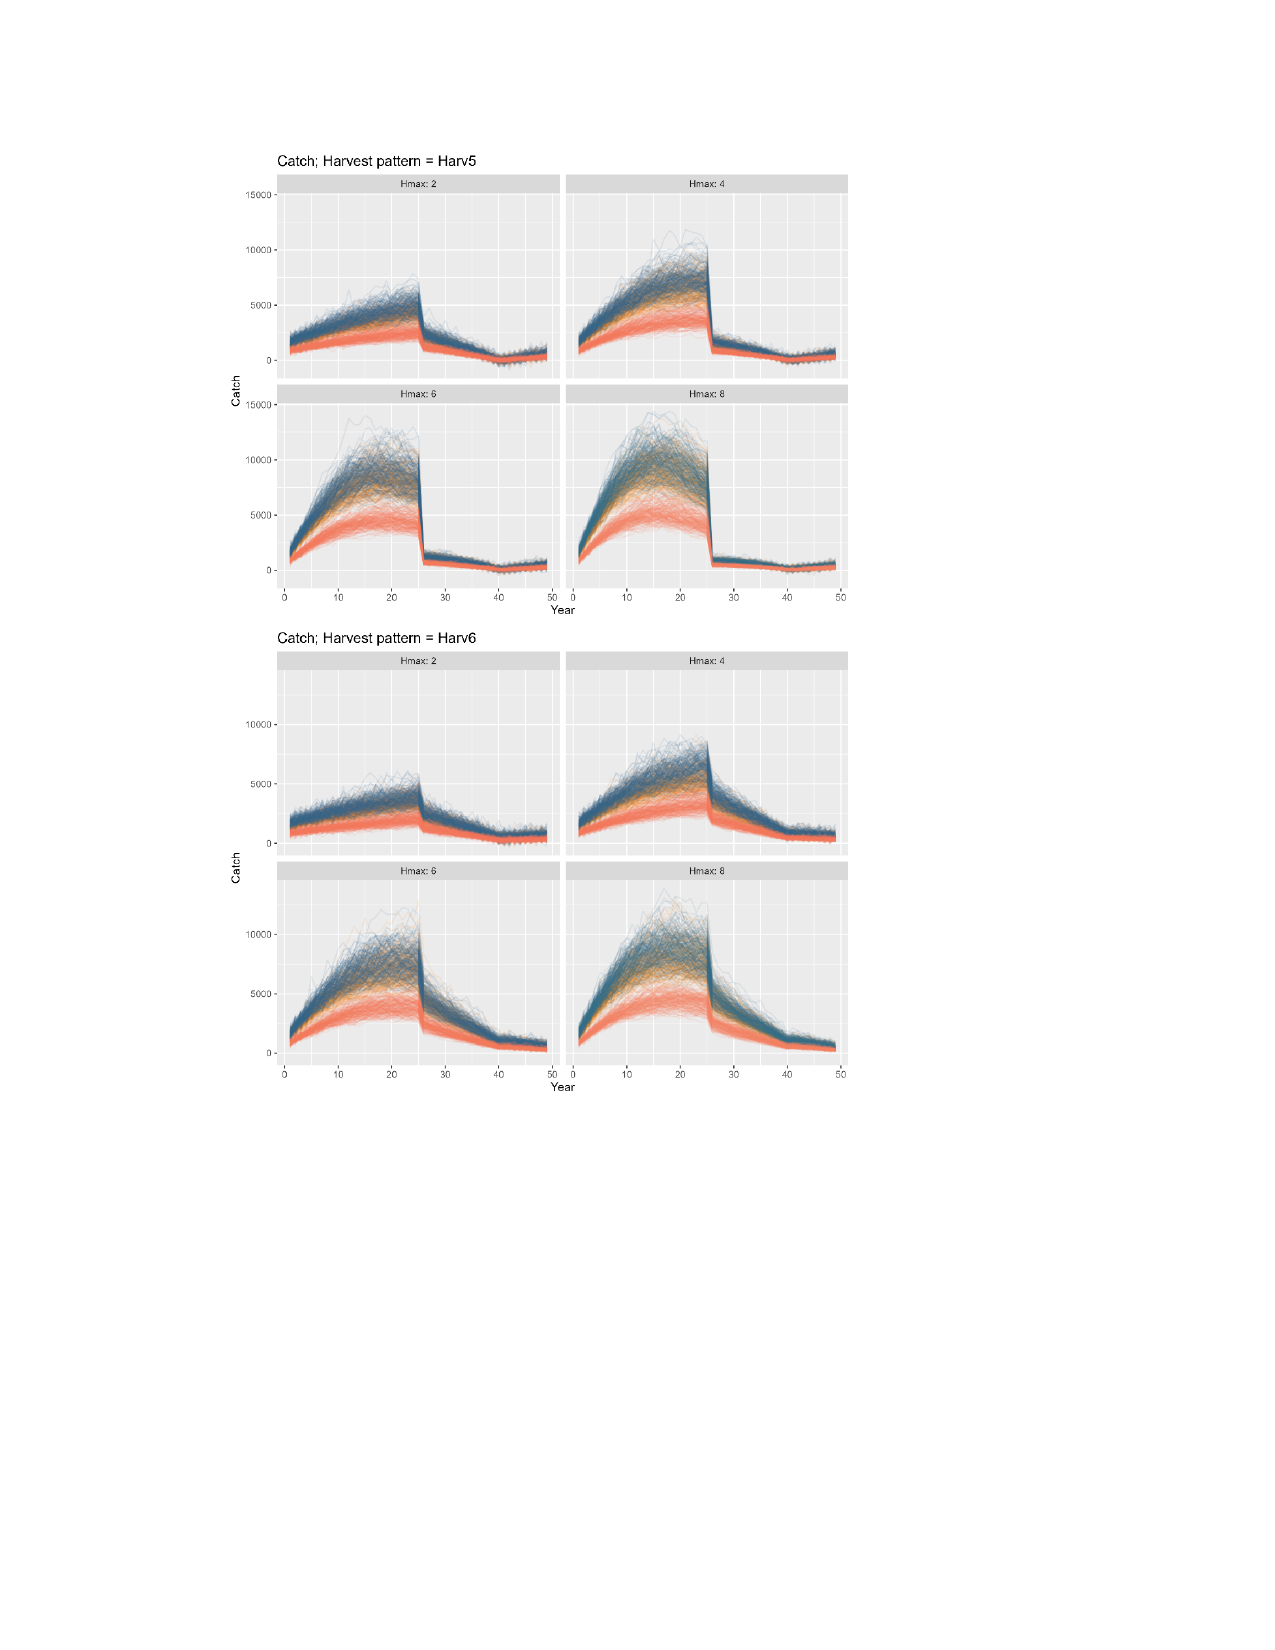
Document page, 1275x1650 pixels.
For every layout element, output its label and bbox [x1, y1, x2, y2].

picture [225, 626, 854, 1099]
picture [225, 150, 854, 622]
